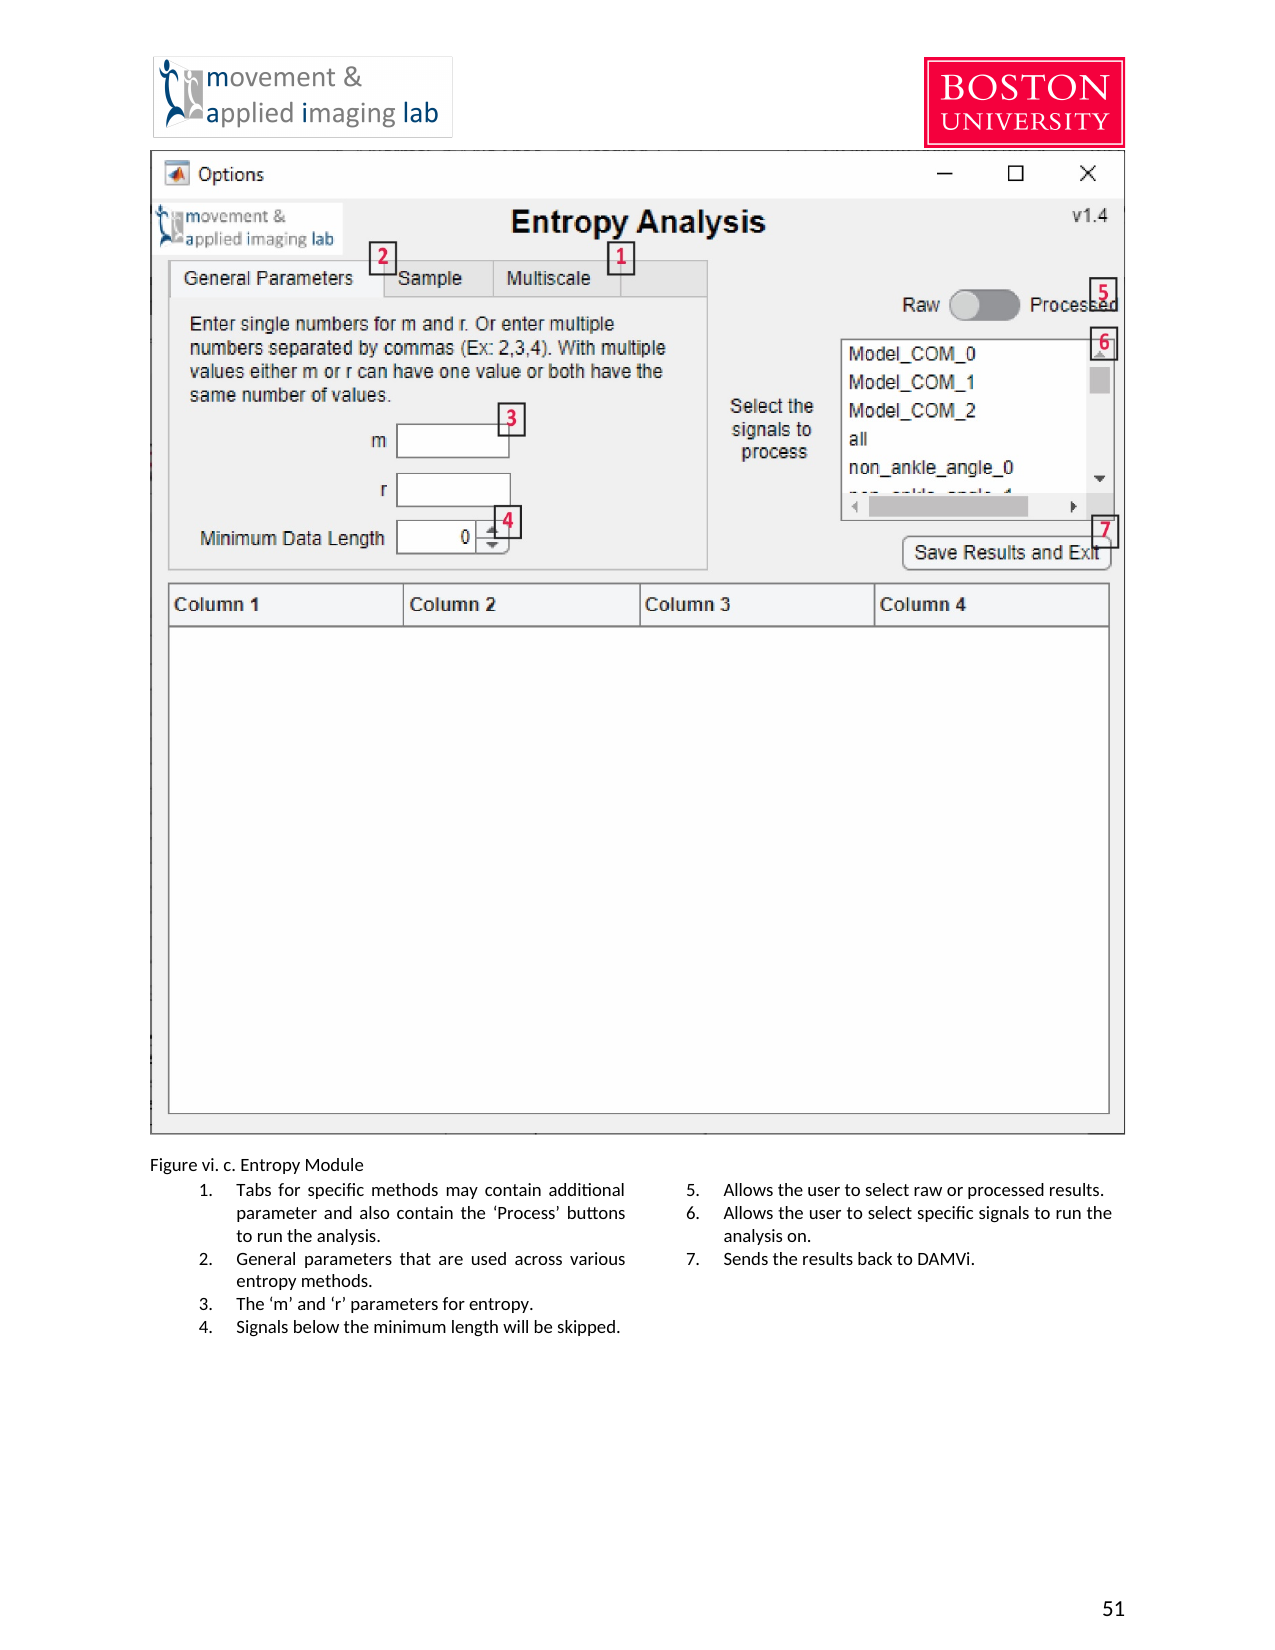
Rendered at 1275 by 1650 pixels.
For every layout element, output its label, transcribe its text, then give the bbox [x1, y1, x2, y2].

picture [924, 57, 1125, 148]
picture [150, 150, 1125, 1135]
table_header Tabs for specific methods may contain additional parameter and also contain the ‘Process’ buttons to run the analysis. General parameters that are used across various entropy methods. The ‘m’ and ‘r’ parameters for entropy. Signals below the minimum length will be skipped. [150, 1178, 637, 1338]
picture [153, 50, 462, 148]
text Figure vi. c. Entropy Module [150, 1153, 1125, 1176]
table_header Allows the user to select raw or processed results. Allows the user to select specific signals to run the analysis on. Sends the results back to DAMVi. [637, 1178, 1124, 1338]
